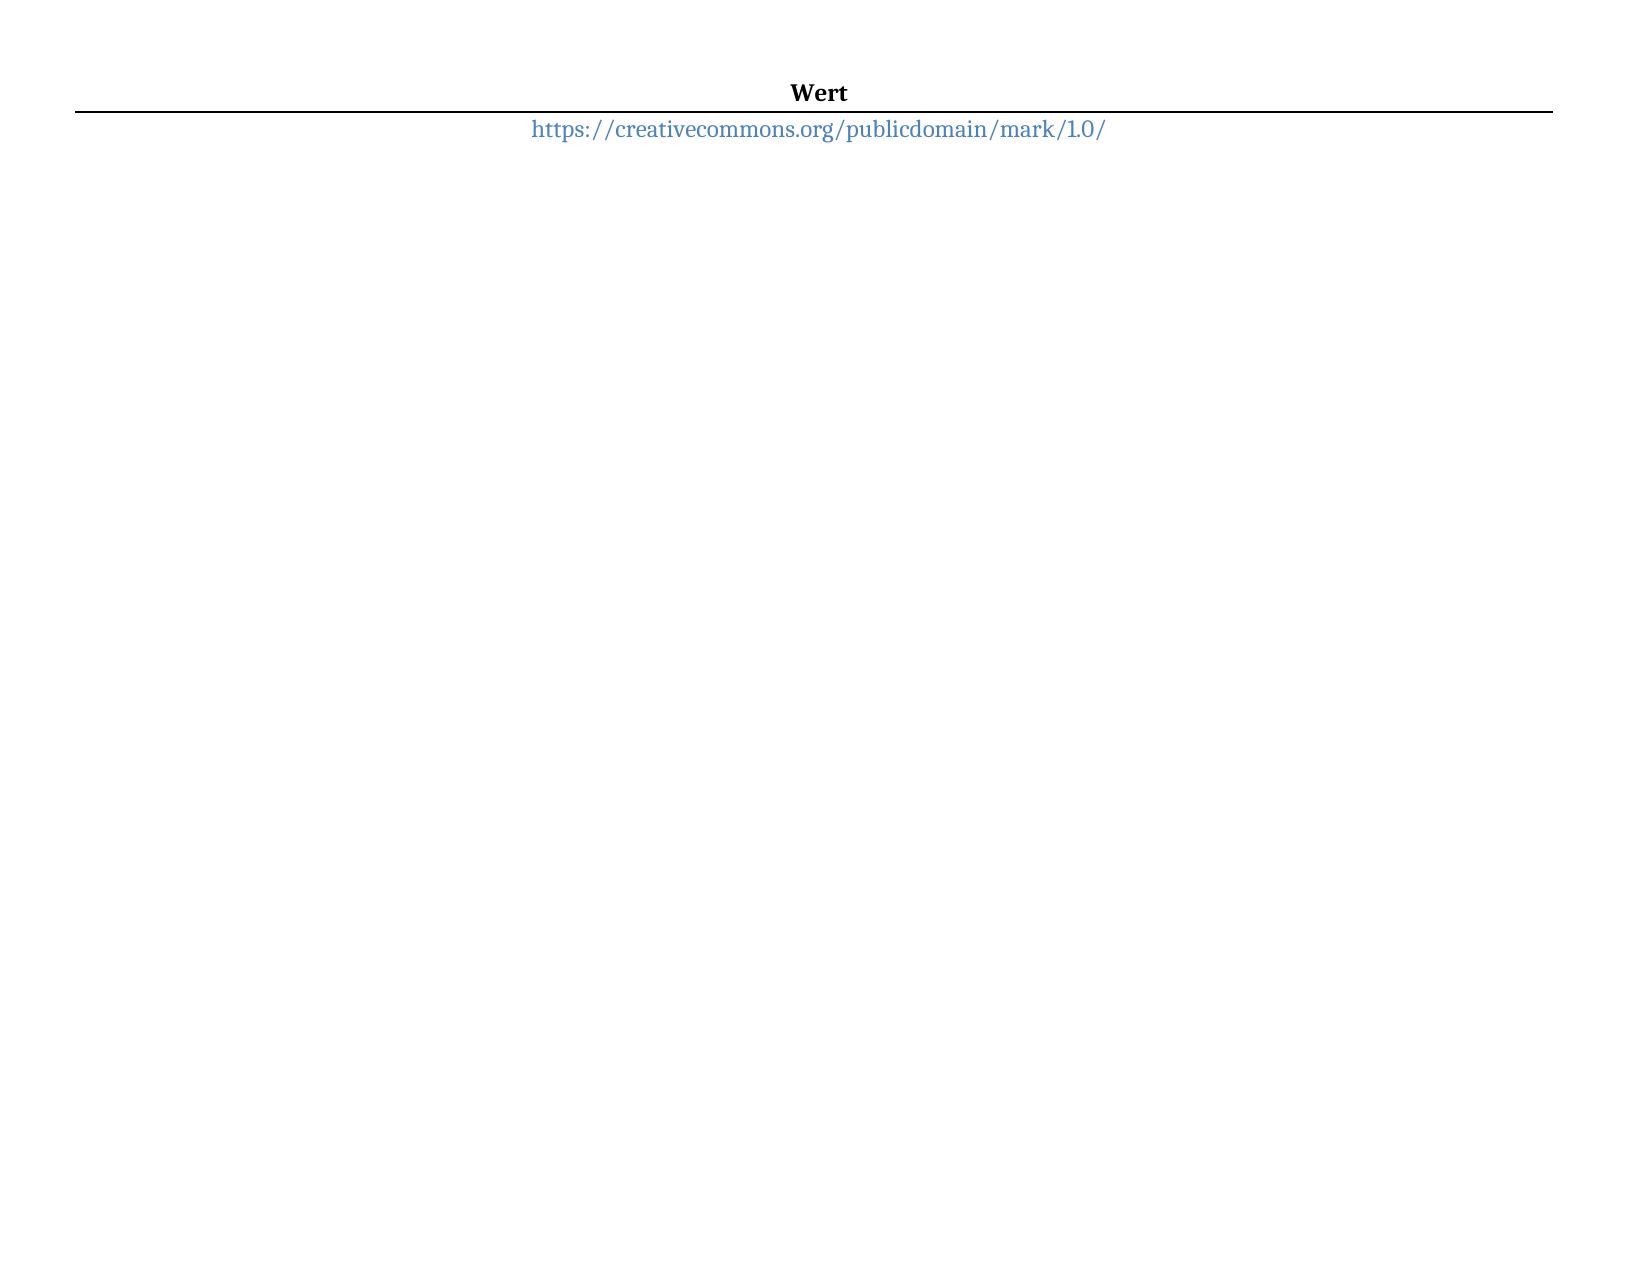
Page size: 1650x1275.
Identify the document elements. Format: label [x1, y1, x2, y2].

table_header [64, 75, 1564, 148]
